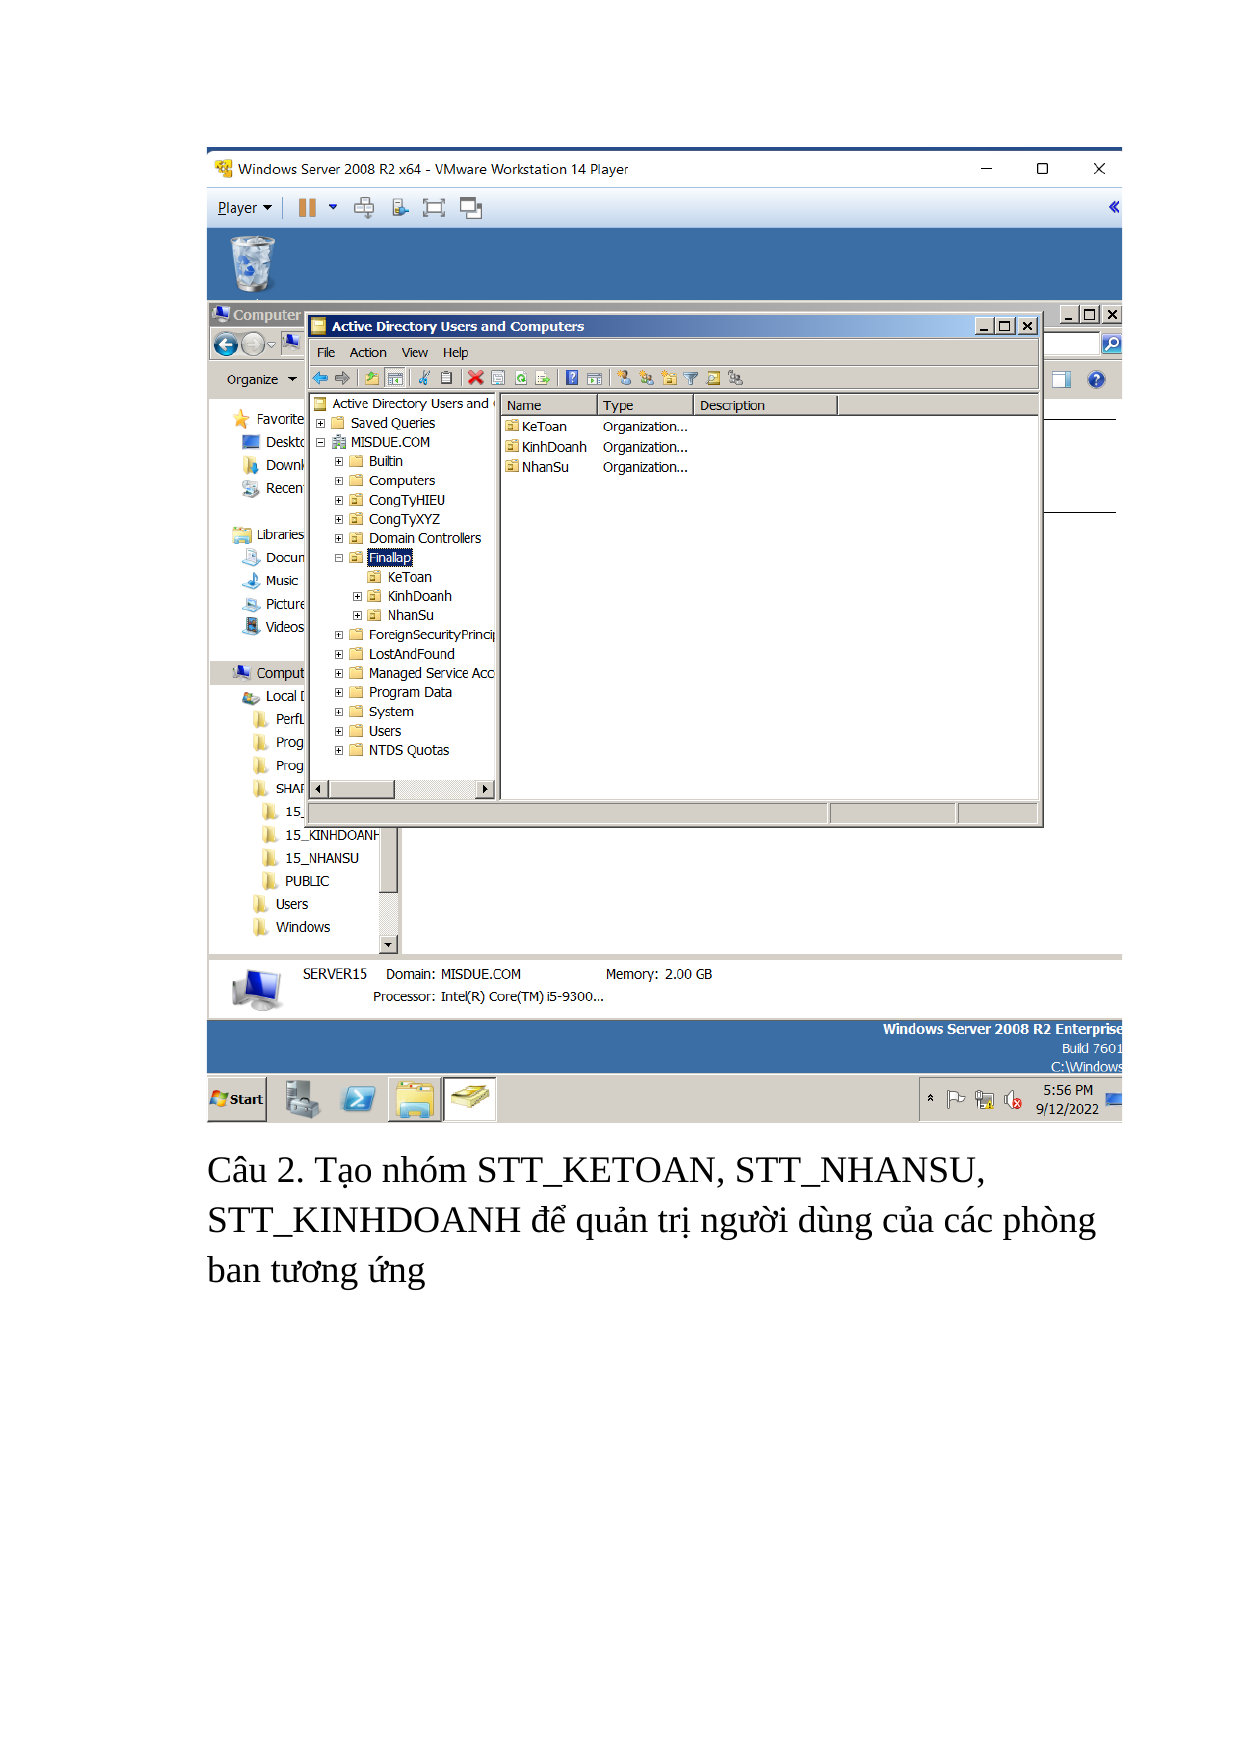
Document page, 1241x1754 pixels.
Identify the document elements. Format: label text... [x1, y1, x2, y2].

picture [206, 147, 1123, 1123]
text Câu 2. Tạo nhóm STT_KETOAN, STT_NHANSU, STT_KINHDOANH để quản trị người dùng của các phòng ban tương ứng [207, 1148, 1122, 1290]
